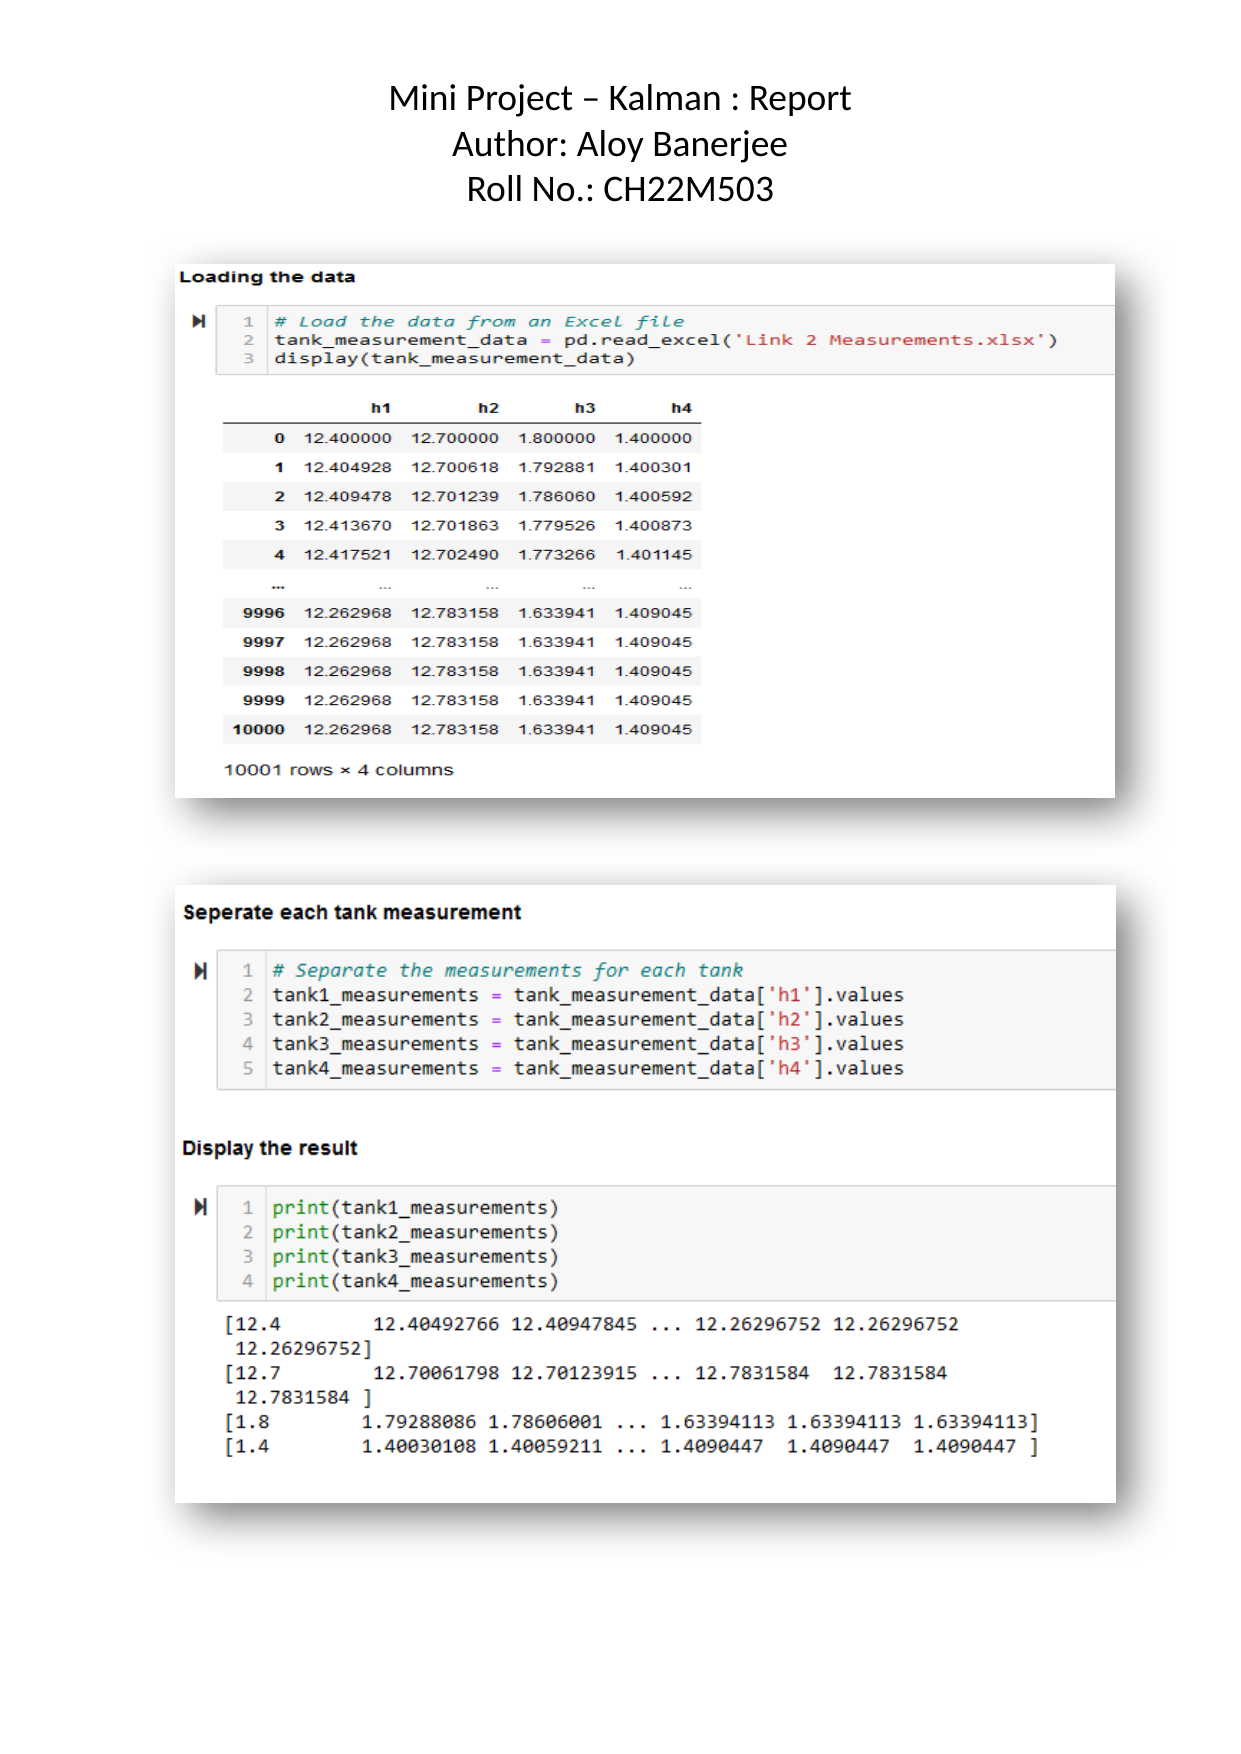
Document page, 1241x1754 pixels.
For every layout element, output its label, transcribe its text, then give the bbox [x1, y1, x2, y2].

picture [175, 885, 1116, 1503]
picture [175, 264, 1115, 798]
